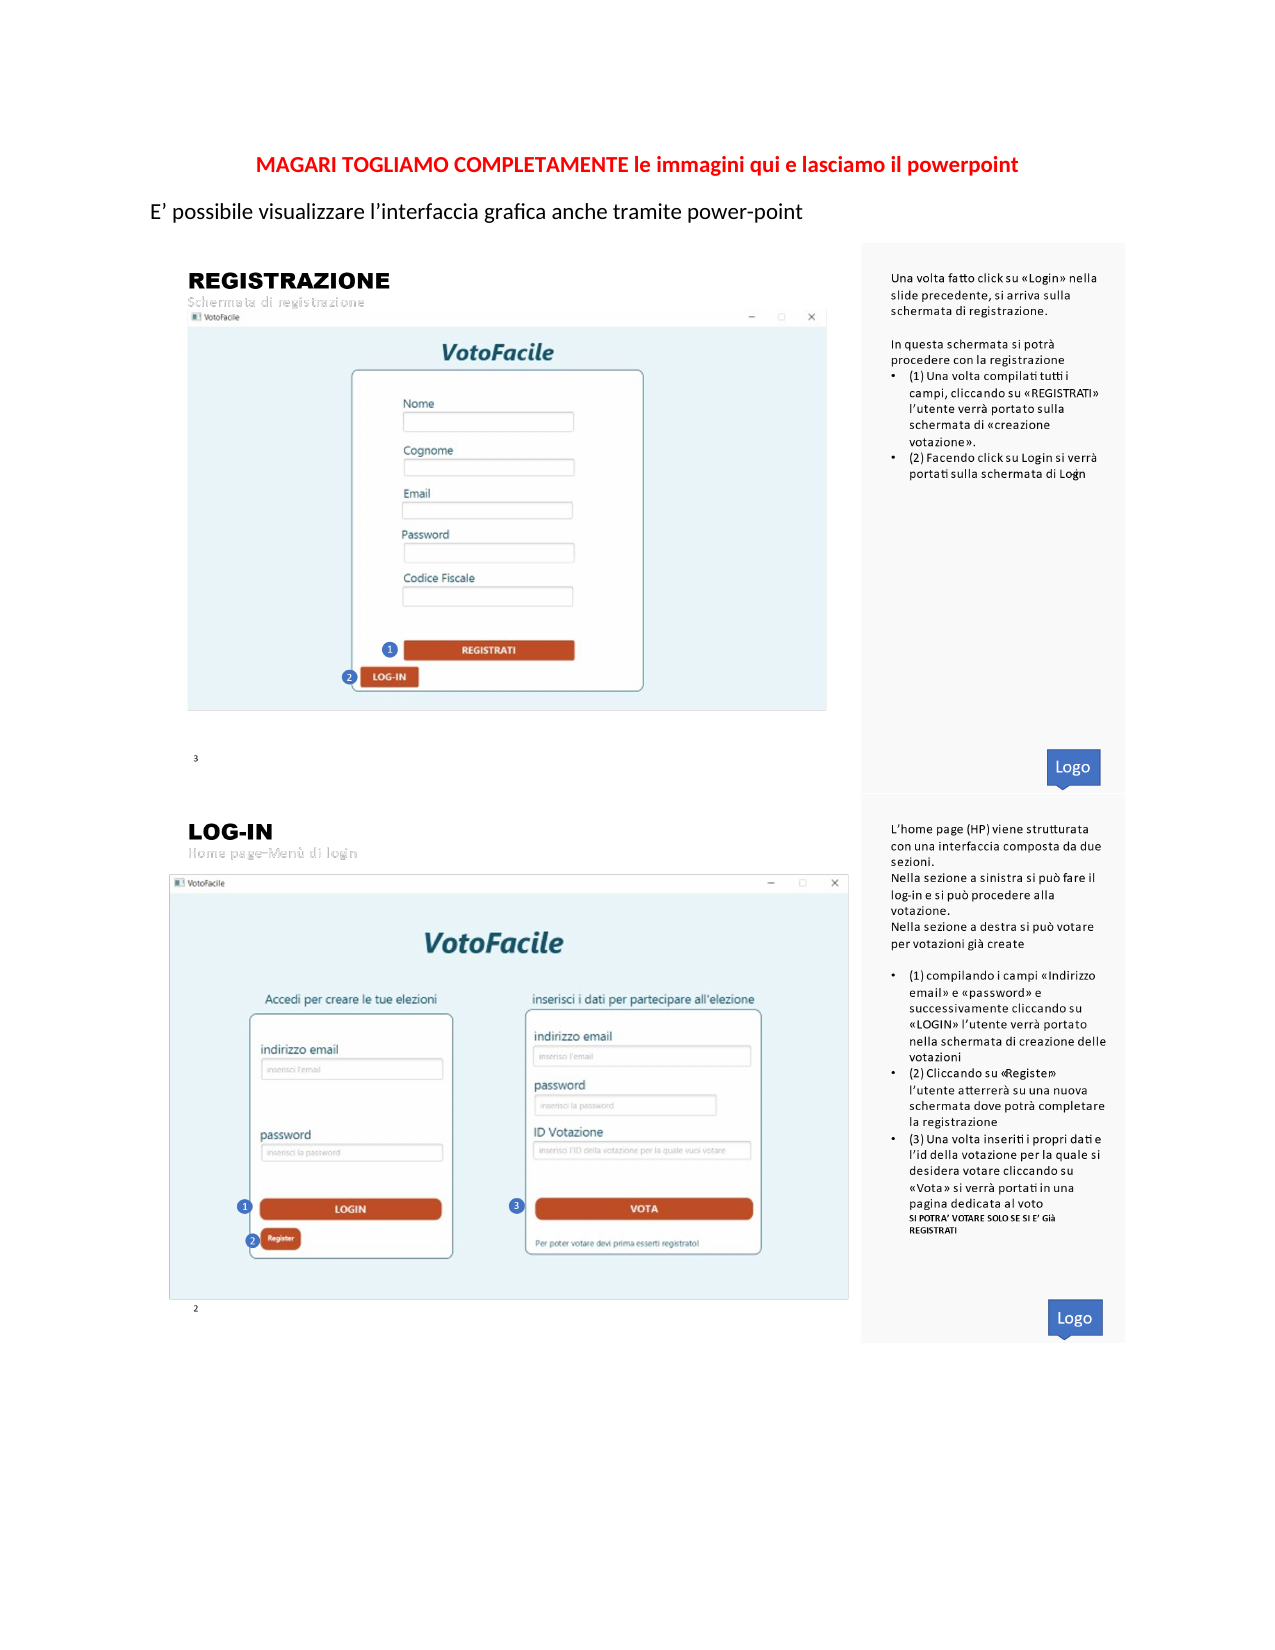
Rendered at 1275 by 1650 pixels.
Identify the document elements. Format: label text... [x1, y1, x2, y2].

text MAGARI TOGLIAMO COMPLETAMENTE le immagini qui e lasciamo il powerpoint [150, 150, 1125, 178]
picture [150, 243, 1125, 793]
picture [150, 794, 1125, 1343]
text E’ possibile visualizzare l’interfaccia grafica anche tramite power-point [150, 197, 1125, 225]
